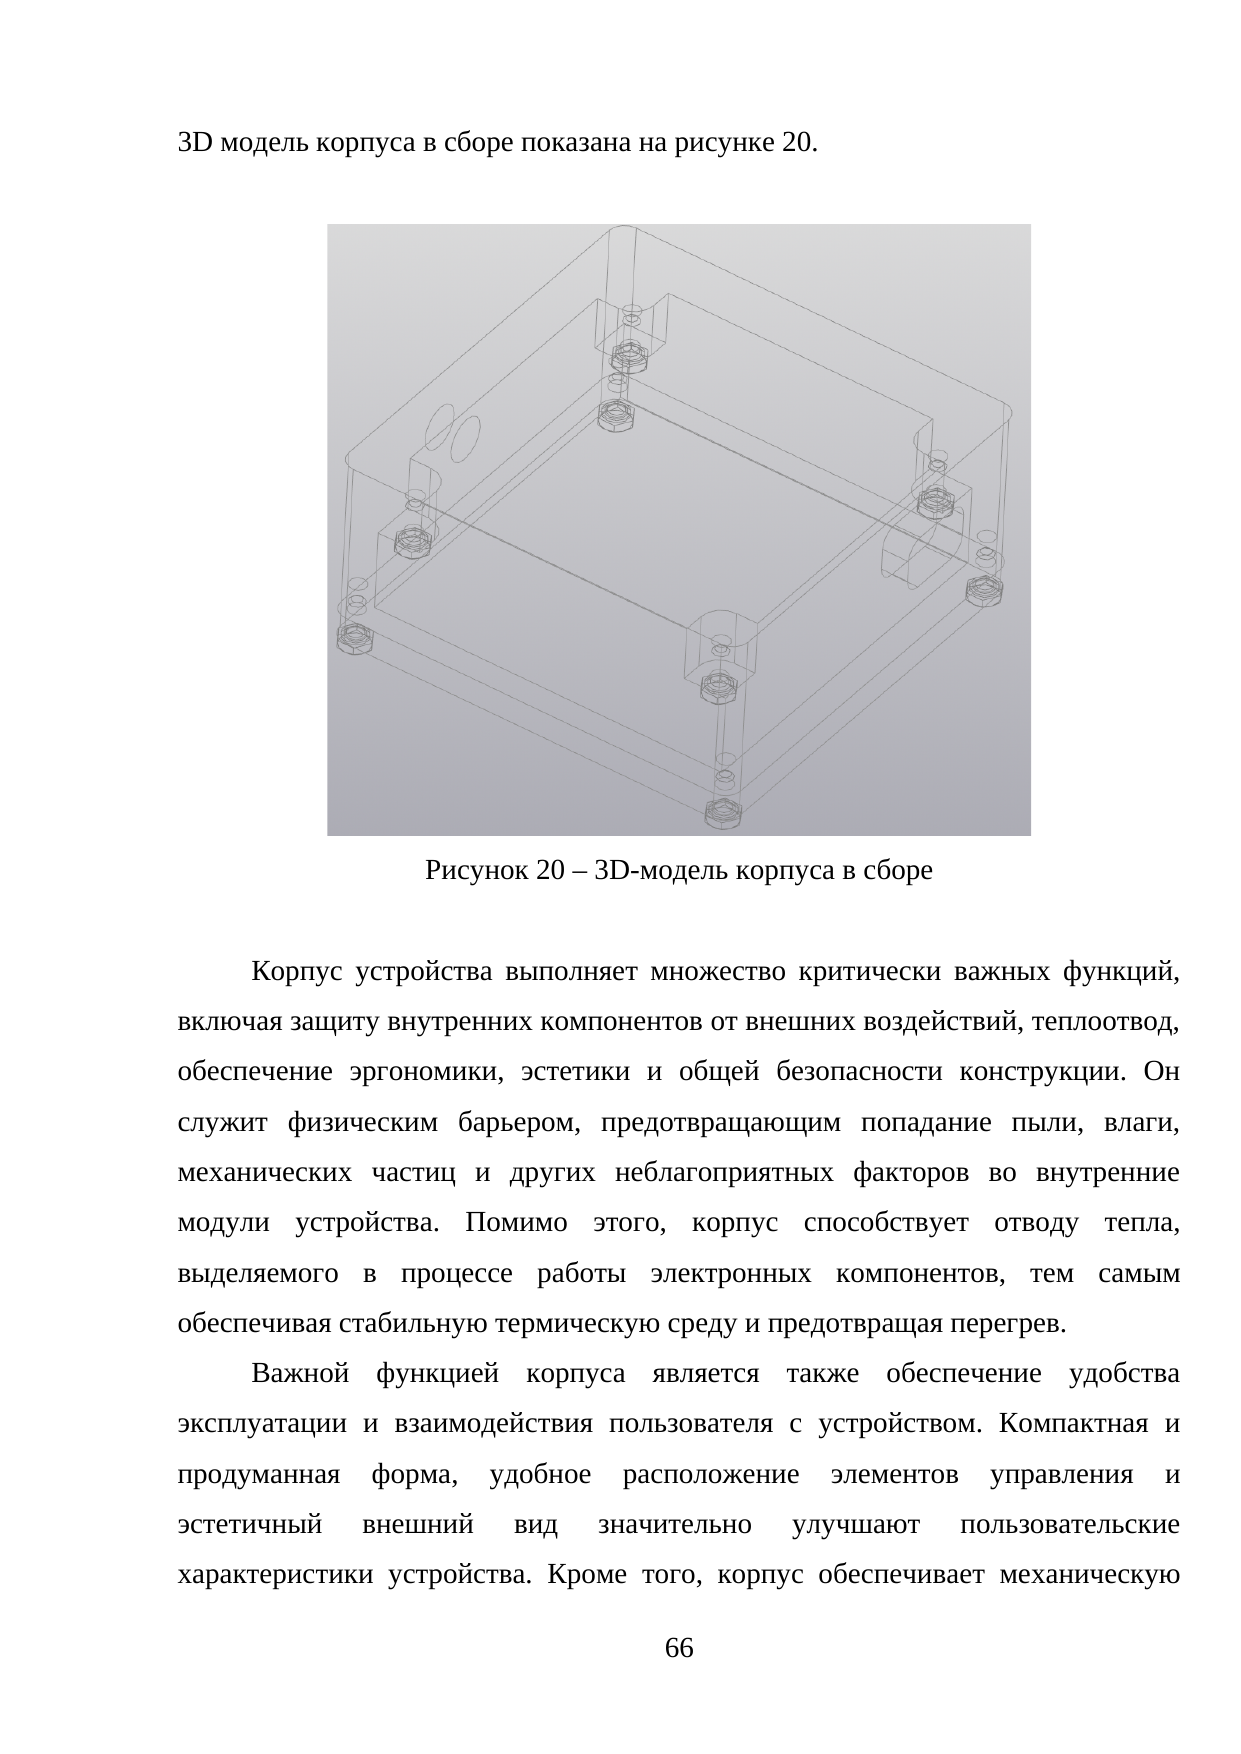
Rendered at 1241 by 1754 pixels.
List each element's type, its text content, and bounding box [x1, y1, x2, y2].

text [177, 1355, 1181, 1590]
text Рисунок 20 – 3D-модель корпуса в сборе [177, 852, 1181, 886]
picture [327, 224, 1032, 836]
text Корпус устройства выполняет множество критически важных функций, включая защиту внутренних компонентов от внешних воздействий, теплоотвод, обеспечение эргономики, эстетики и общей безопасности конструкции. Он служит физическим барьером, предотвращающим попадание пыли, влаги, механических частиц и других неблагоприятных факторов во внутренние модули устройства. Помимо этого, корпус способствует отводу тепла, выделяемого в процессе работы электронных компонентов, тем самым обеспечивая стабильную термическую среду и предотвращая перегрев. [177, 953, 1181, 1338]
text 3D модель корпуса в сборе показана на рисунке 20. [177, 124, 1181, 158]
